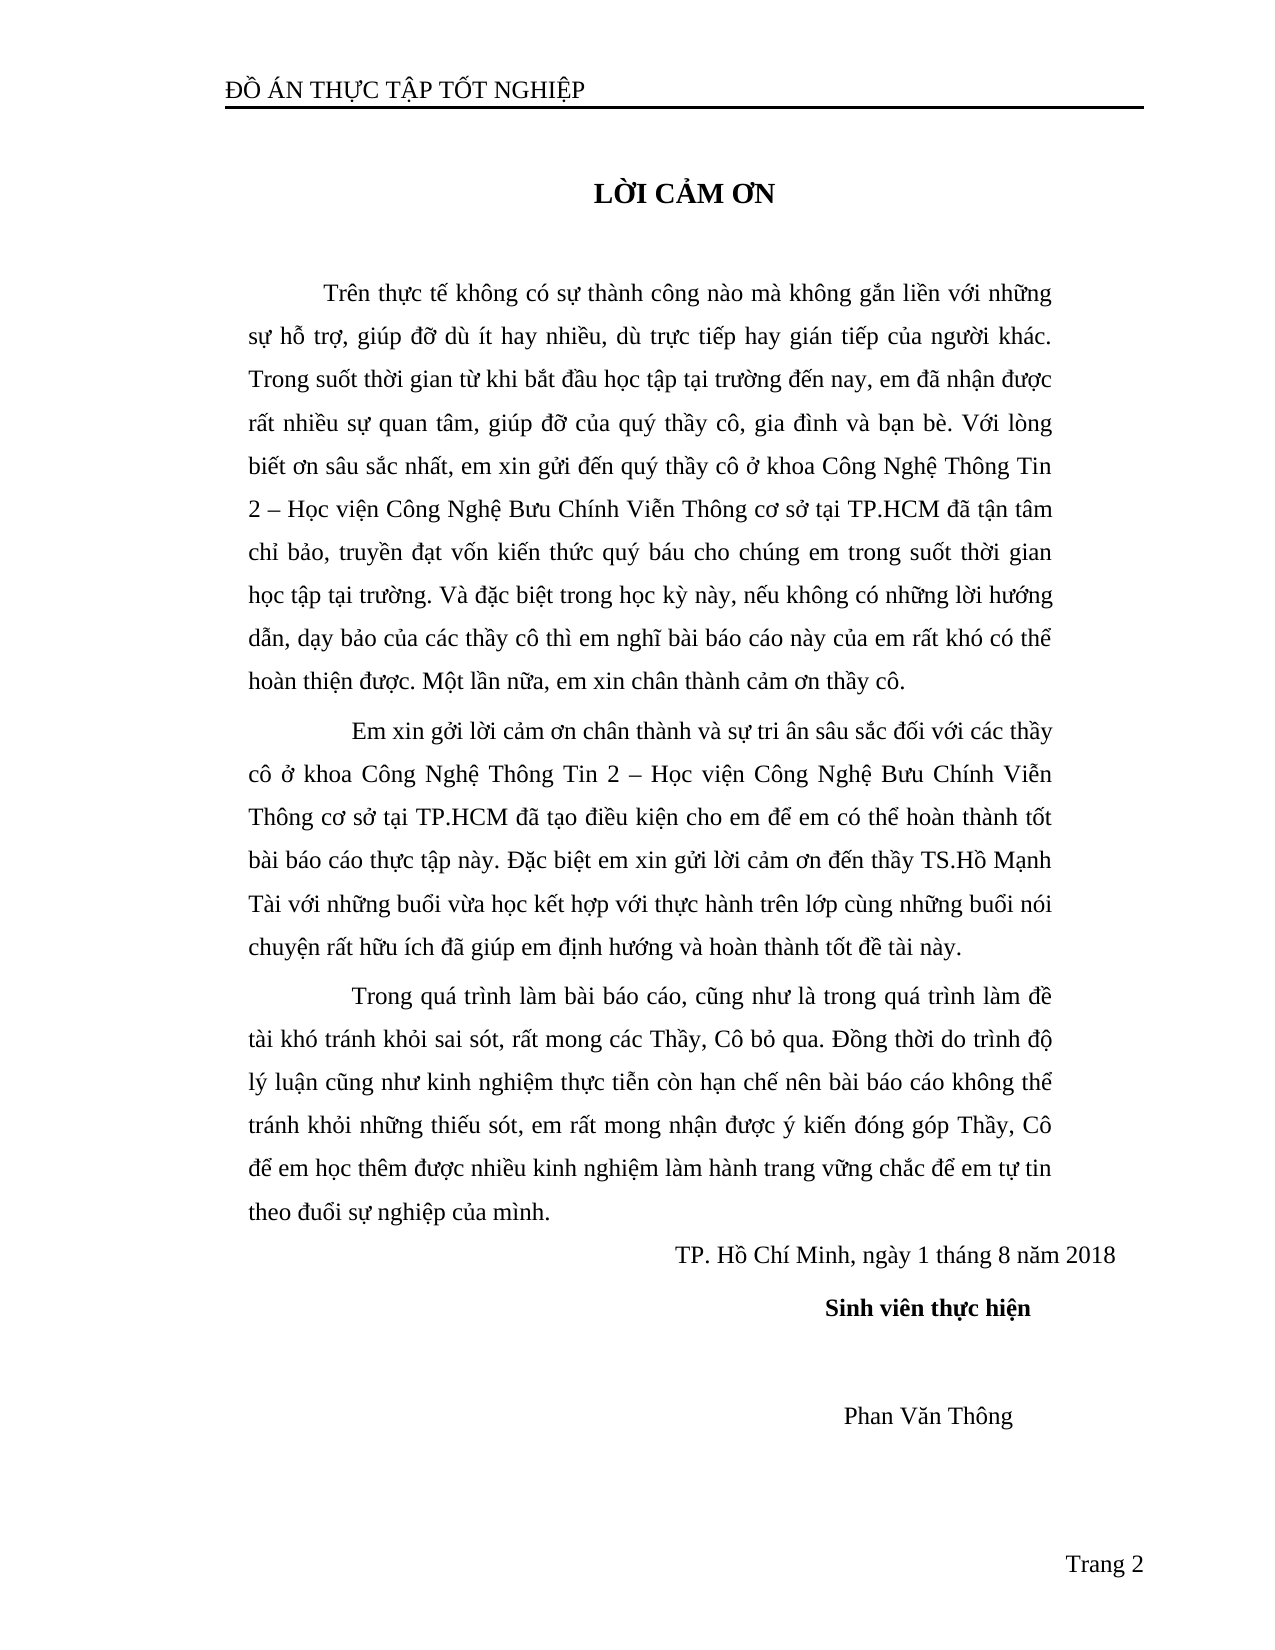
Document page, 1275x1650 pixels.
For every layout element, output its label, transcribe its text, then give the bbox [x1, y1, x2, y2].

text Trong quá trình làm bài báo cáo, cũng như là trong quá trình làm đề tài khó tránh khỏi sai sót, rất mong các Thầy, Cô bỏ qua. Đồng thời do trình độ lý luận cũng như kinh nghiệm thực tiễn còn hạn chế nên bài báo cáo không thể tránh khỏi những thiếu sót, em rất mong nhận được ý kiến đóng góp Thầy, Cô để em học thêm được nhiều kinh nghiệm làm hành trang vững chắc để em tự tin theo đuổi sự nghiệp của mình. [248, 981, 1053, 1225]
text Trên thực tế không có sự thành công nào mà không gắn liền với những sự hỗ trợ, giúp đỡ dù ít hay nhiều, dù trực tiếp hay gián tiếp của người khác. Trong suốt thời gian từ khi bắt đầu học tập tại trường đến nay, em đã nhận được rất nhiều sự quan tâm, giúp đỡ của quý thầy cô, gia đình và bạn bè. Với lòng biết ơn sâu sắc nhất, em xin gửi đến quý thầy cô ở khoa Công Nghệ Thông Tin 2 – Học viện Công Nghệ Bưu Chính Viễn Thông cơ sở tại TP.HCM đã tận tâm chỉ bảo, truyền đạt vốn kiến thức quý báu cho chúng em trong suốt thời gian học tập tại trường. Và đặc biệt trong học kỳ này, nếu không có những lời hướng dẫn, dạy bảo của các thầy cô thì em nghĩ bài báo cáo này của em rất khó có thể hoàn thiện được. Một lần nữa, em xin chân thành cảm ơn thầy cô. [248, 278, 1053, 695]
text TP. Hồ Chí Minh, ngày 1 tháng 8 năm 2018 [675, 1240, 1144, 1268]
text Em xin gởi lời cảm ơn chân thành và sự tri ân sâu sắc đối với các thầy cô ở khoa Công Nghệ Thông Tin 2 – Học viện Công Nghệ Bưu Chính Viễn Thông cơ sở tại TP.HCM đã tạo điều kiện cho em để em có thể hoàn thành tốt bài báo cáo thực tập này. Đặc biệt em xin gửi lời cảm ơn đến thầy TS.Hồ Mạnh Tài với những buổi vừa học kết hợp với thực hành trên lớp cùng những buổi nói chuyện rất hữu ích đã giúp em định hướng và hoàn thành tốt đề tài này. [248, 716, 1053, 961]
text Phan Văn Thông [675, 1401, 1181, 1430]
subtitle LỜI CẢM ƠN [225, 176, 1144, 210]
text Sinh viên thực hiện [675, 1293, 1144, 1322]
